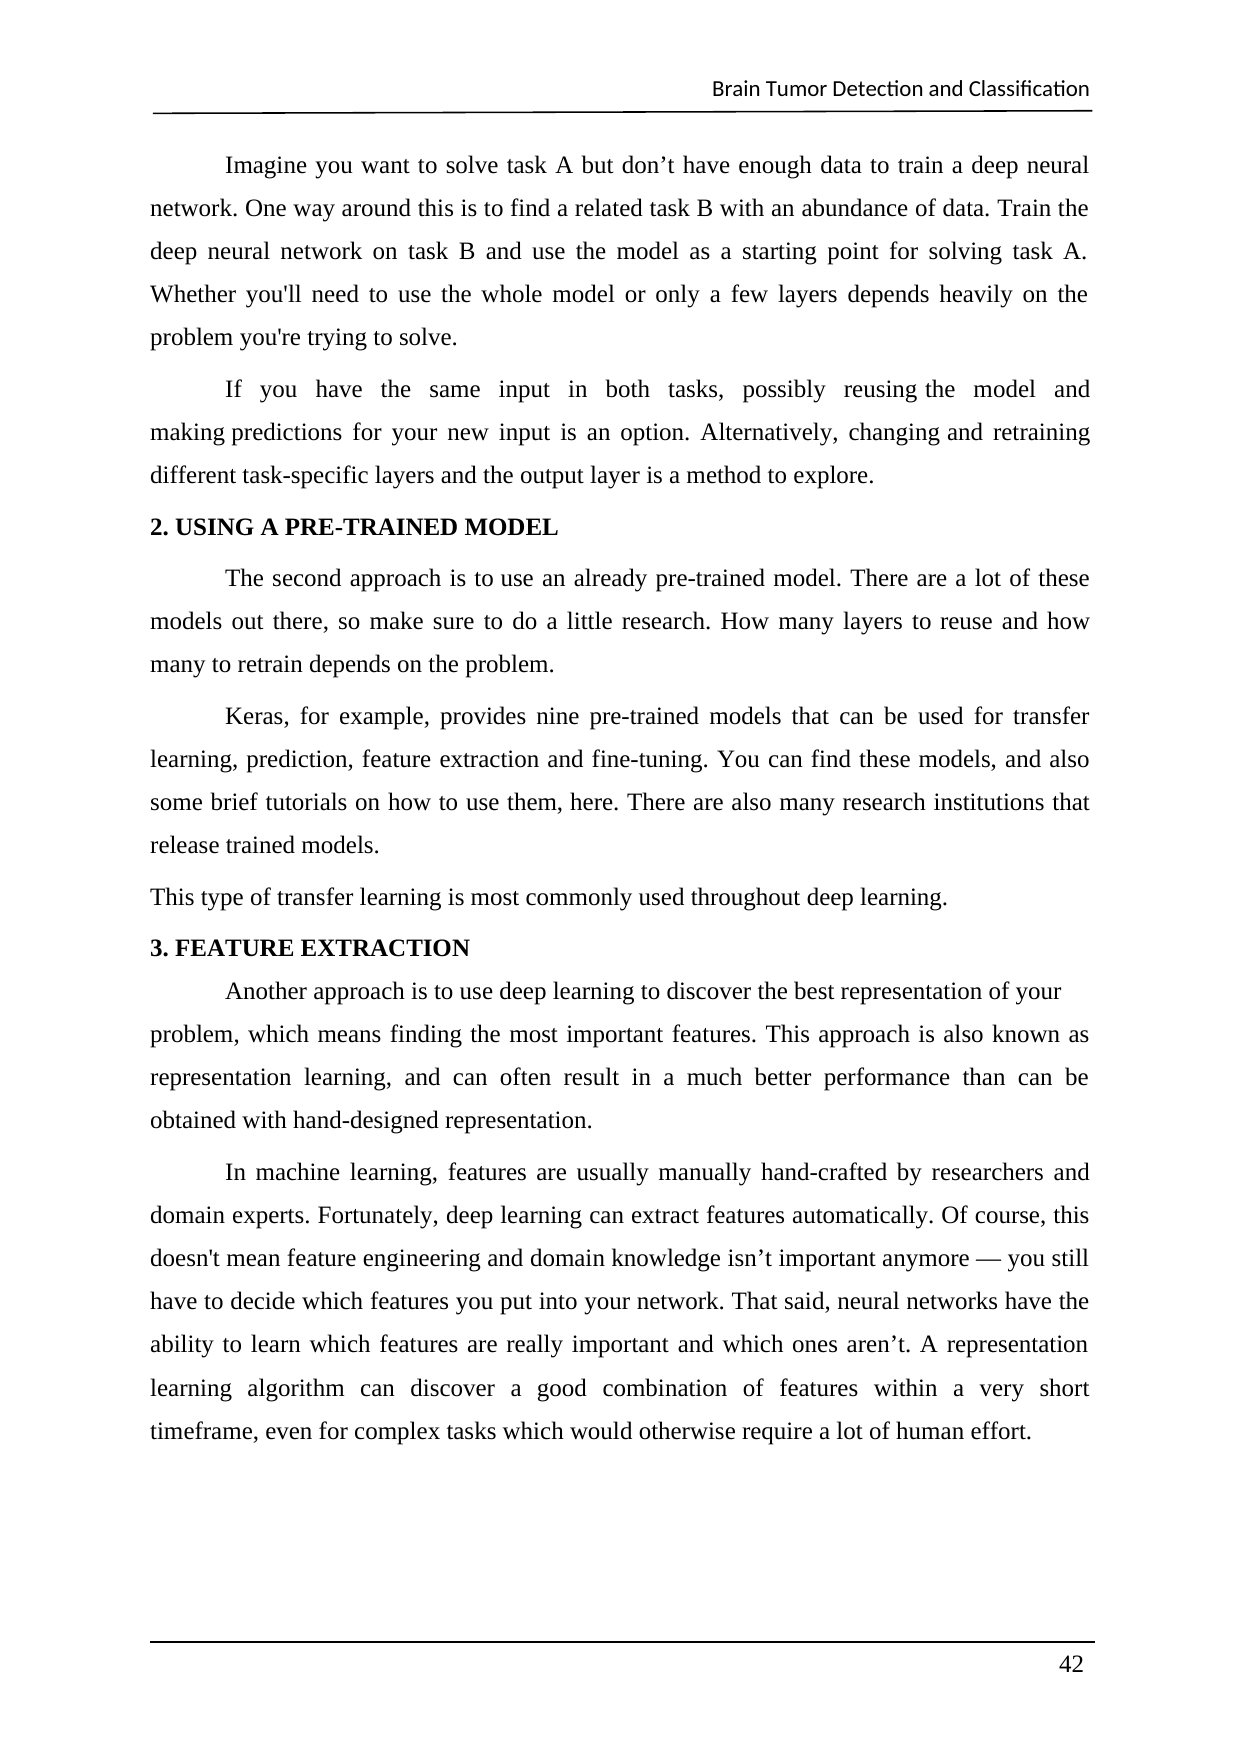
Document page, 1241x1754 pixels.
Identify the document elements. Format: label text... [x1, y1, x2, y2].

text problem, which means finding the most important features. This approach is also known as representation learning, and can often result in a much better performance than can be obtained with hand-designed representation. [150, 1019, 1090, 1134]
text This type of transfer learning is most commonly used throughout deep learning. [150, 882, 1090, 910]
text 3. FEATURE EXTRACTION [150, 933, 1090, 962]
text Imagine you want to solve task A but don’t have enough data to train a deep neural network. One way around this is to find a related task B with an abundance of data. Train the deep neural network on task B and use the model as a starting point for solving task A. Whether you'll need to use the whole model or only a few layers depends heavily on the problem you're trying to solve. [150, 150, 1090, 351]
text The second approach is to use an already pre-trained model. There are a lot of these models out there, so make sure to do a little research. How many layers to reuse and how many to retrain depends on the problem. [150, 563, 1090, 678]
text In machine learning, features are usually manually hand-crafted by researchers and domain experts. Fortunately, deep learning can extract features automatically. Of course, this doesn't mean feature engineering and domain knowledge isn’t important anymore — you still have to decide which features you put into your network. That said, neural networks have the ability to learn which features are really important and which ones aren’t. A representation learning algorithm can discover a good combination of features within a very short timeframe, even for complex tasks which would otherwise require a lot of human effort. [150, 1157, 1090, 1444]
text If you have the same input in both tasks, possibly reusing the model and making predictions for your new input is an option. Alternatively, changing and retraining different task-specific layers and the output layer is a method to explore. [150, 374, 1090, 489]
text 2. USING A PRE-TRAINED MODEL [150, 512, 1090, 540]
text Keras, for example, provides nine pre-trained models that can be used for transfer learning, prediction, feature extraction and fine-tuning. You can find these models, and also some brief tutorials on how to use them, here. There are also many research institutions that release trained models. [150, 701, 1090, 859]
text Another approach is to use deep learning to discover the best representation of your [150, 976, 1090, 1005]
